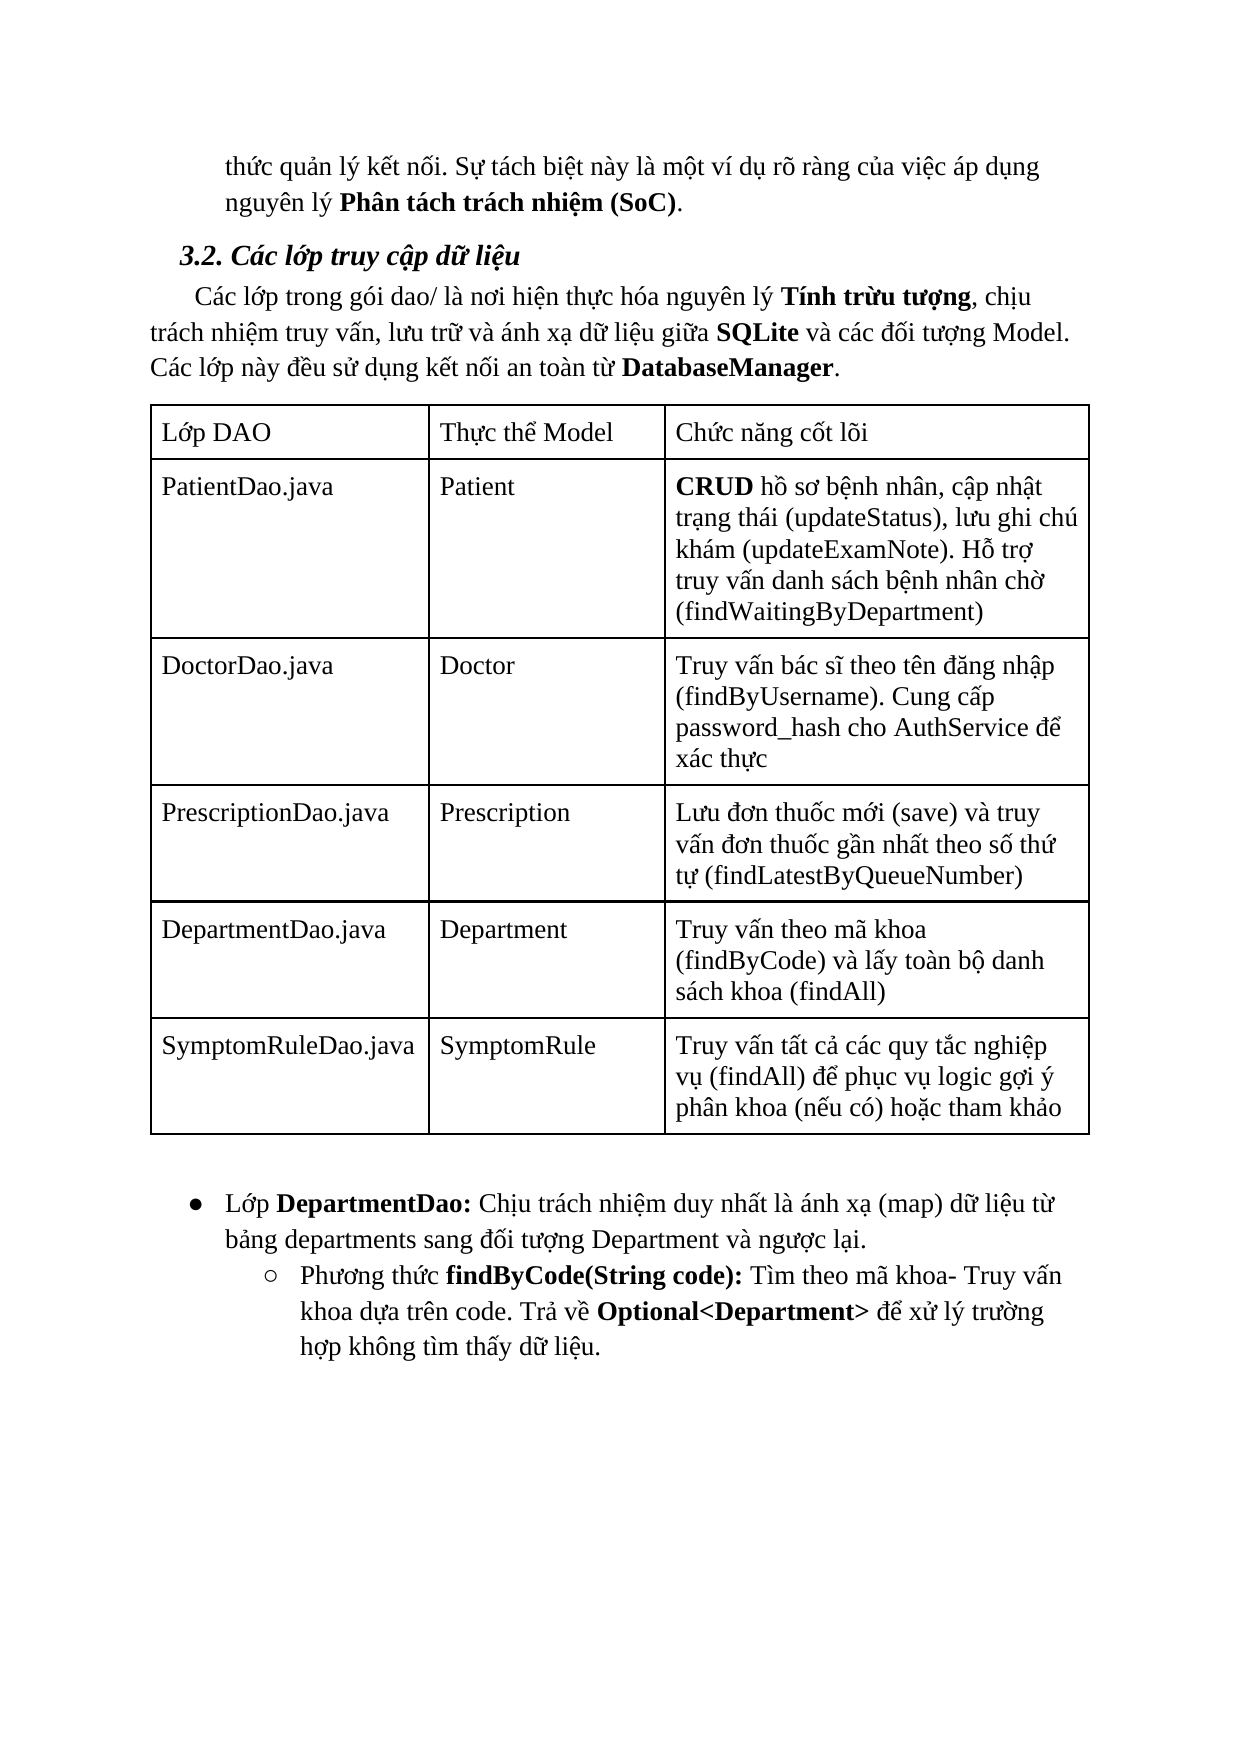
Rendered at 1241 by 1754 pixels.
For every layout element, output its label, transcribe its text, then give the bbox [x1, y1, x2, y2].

list Lớp DepartmentDao: Chịu trách nhiệm duy nhất là ánh xạ (map) dữ liệu từ bảng departments sang đối tượng Department và ngược lại. [187, 1188, 1090, 1254]
list Phương thức findByCode(String code): Tìm theo mã khoa- Truy vấn khoa dựa trên code. Trả về Optional<Department> để xử lý trường hợp không tìm thấy dữ liệu. [262, 1259, 1090, 1362]
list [187, 150, 1090, 217]
text Các lớp trong gói dao/ là nơi hiện thực hóa nguyên lý Tính trừu tượng, chịu trách nhiệm truy vấn, lưu trữ và ánh xạ dữ liệu giữa SQLite và các đối tượng Model. Các lớp này đều sử dụng kết nối an toàn từ DatabaseManager. [150, 280, 1090, 383]
subtitle 3.2. Các lớp truy cập dữ liệu [179, 238, 1090, 272]
